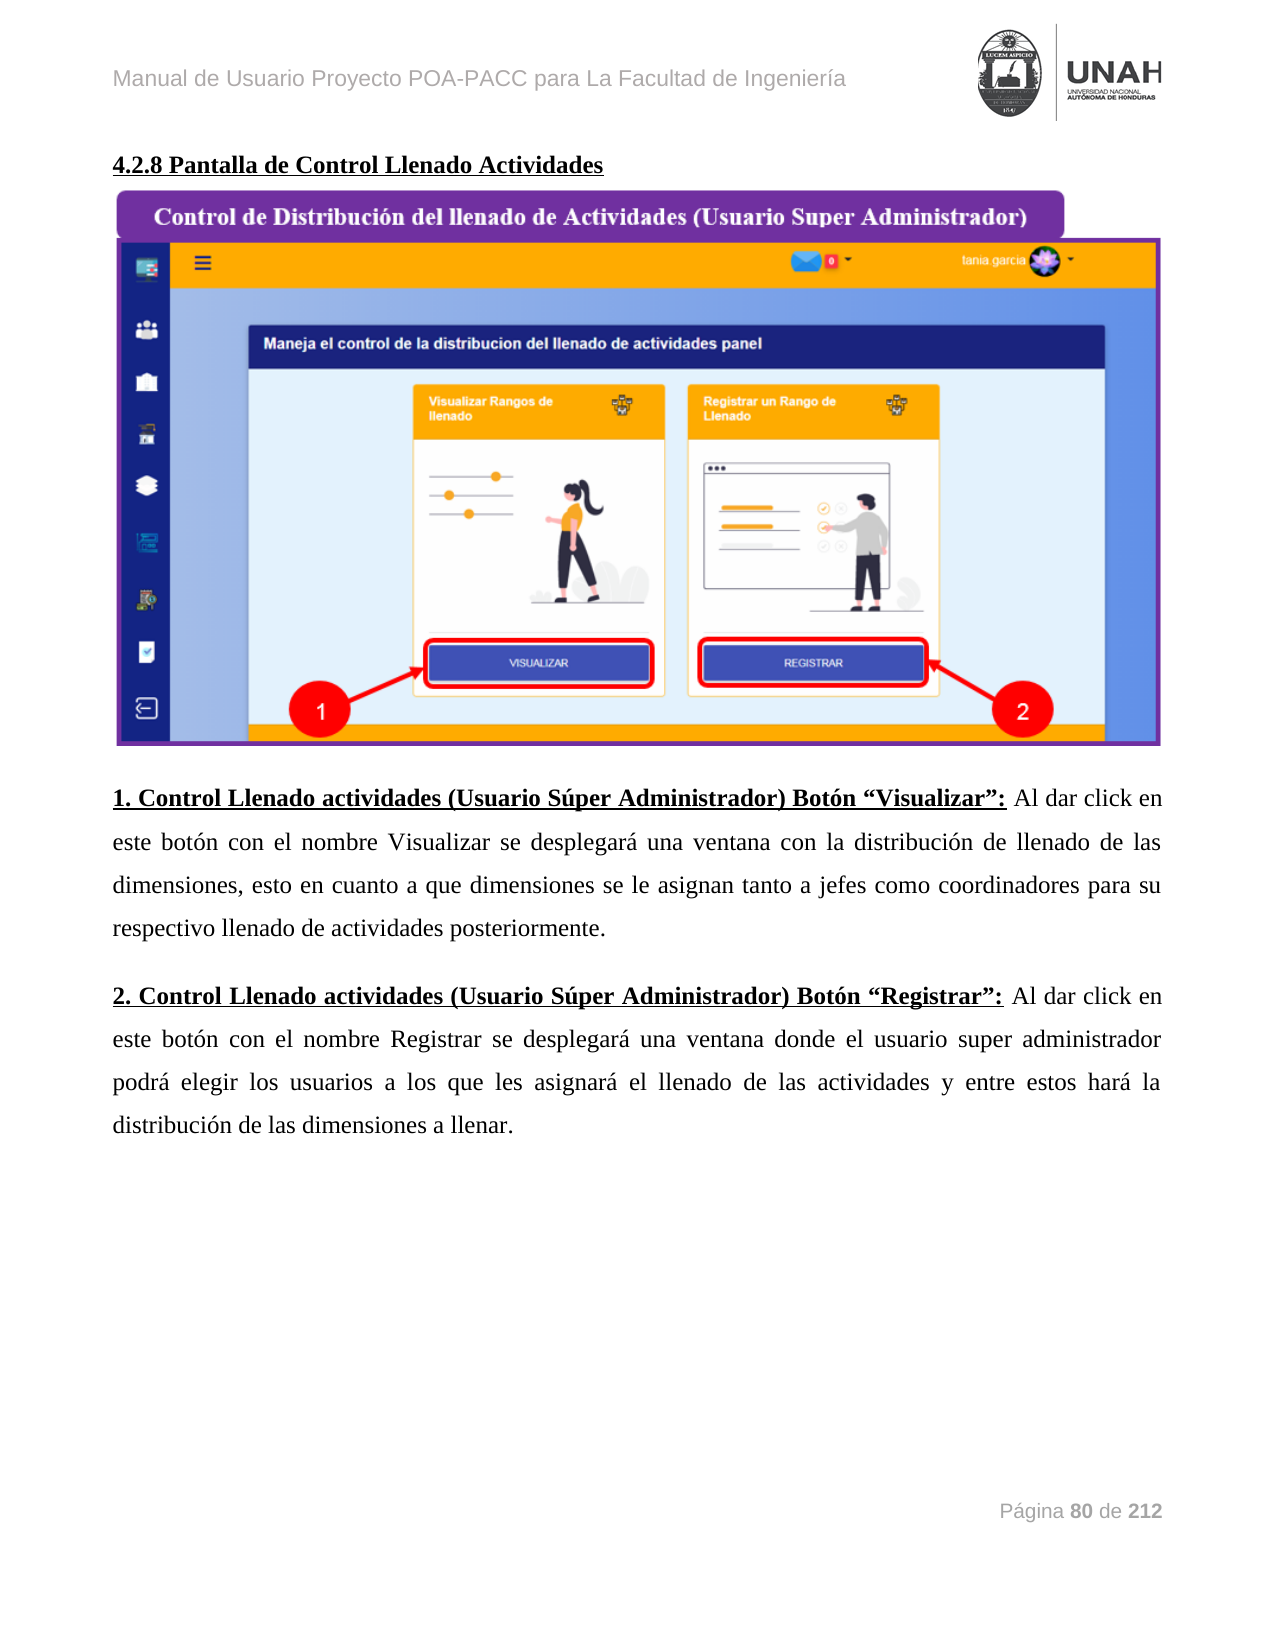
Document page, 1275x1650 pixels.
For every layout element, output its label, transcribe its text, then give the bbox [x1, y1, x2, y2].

text 1. Control Llenado actividades (Usuario Súper Administrador) Botón “Visualizar”: Al dar click en este botón con el nombre Visualizar se desplegará una ventana con la distribución de llenado de las dimensiones, esto en cuanto a que dimensiones se le asignan tanto a jefes como coordinadores para su respectivo llenado de actividades posteriormente. [112, 783, 1162, 942]
text 2. Control Llenado actividades (Usuario Súper Administrador) Botón “Registrar”: Al dar click en este botón con el nombre Registrar se desplegará una ventana donde el usuario super administrador podrá elegir los usuarios a los que les asignará el llenado de las actividades y entre estos hará la distribución de las dimensiones a llenar. [112, 981, 1162, 1139]
picture [976, 20, 1161, 120]
picture [112, 187, 1163, 746]
subtitle 4.2.8 Pantalla de Control Llenado Actividades [112, 150, 1162, 179]
